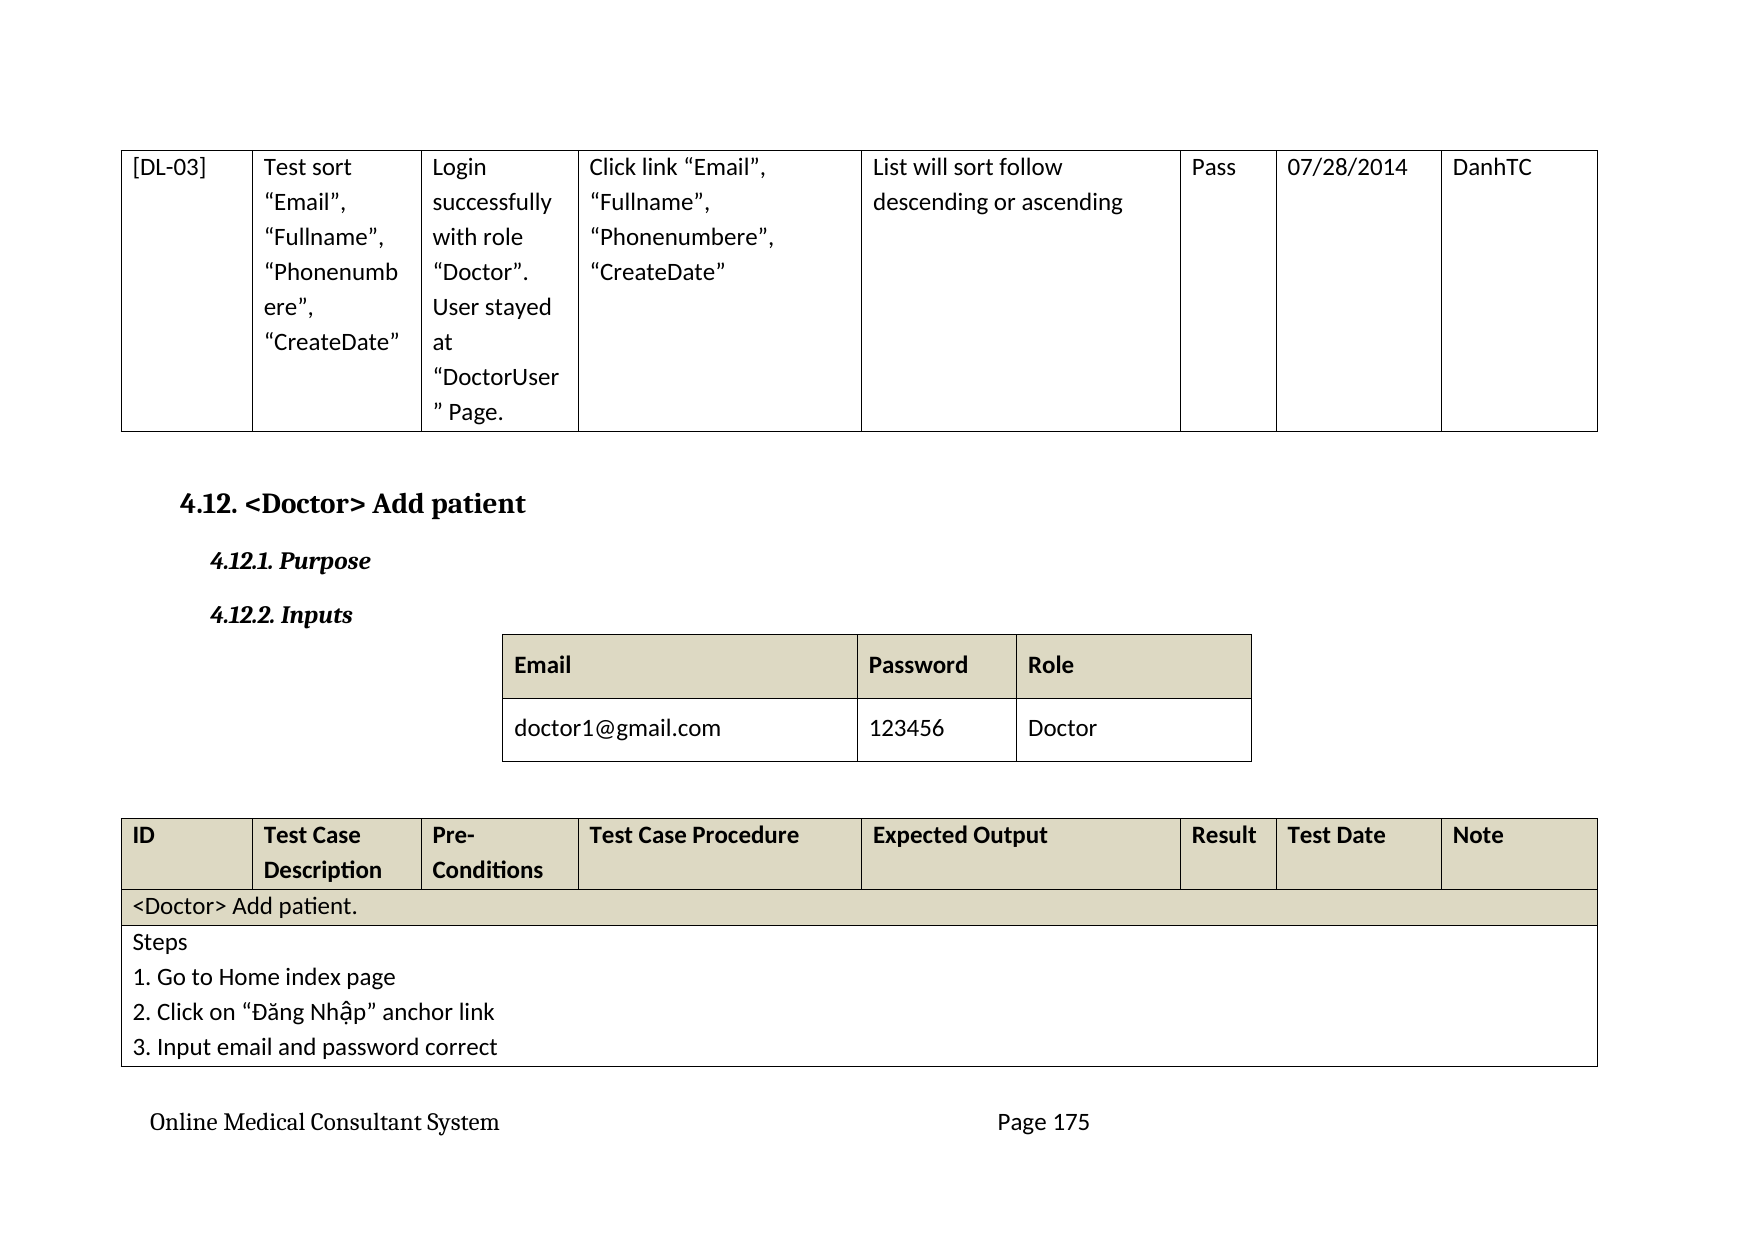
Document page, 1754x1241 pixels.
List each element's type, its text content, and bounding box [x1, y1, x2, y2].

subtitle Inputs [210, 601, 1604, 630]
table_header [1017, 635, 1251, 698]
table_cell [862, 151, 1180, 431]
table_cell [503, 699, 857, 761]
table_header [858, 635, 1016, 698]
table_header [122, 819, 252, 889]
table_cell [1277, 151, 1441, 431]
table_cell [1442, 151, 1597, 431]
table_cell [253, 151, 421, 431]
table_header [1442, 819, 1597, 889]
subtitle Purpose [210, 547, 1604, 576]
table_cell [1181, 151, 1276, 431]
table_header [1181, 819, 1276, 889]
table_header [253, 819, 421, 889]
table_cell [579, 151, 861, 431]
subtitle <Doctor> Add patient [180, 488, 1604, 521]
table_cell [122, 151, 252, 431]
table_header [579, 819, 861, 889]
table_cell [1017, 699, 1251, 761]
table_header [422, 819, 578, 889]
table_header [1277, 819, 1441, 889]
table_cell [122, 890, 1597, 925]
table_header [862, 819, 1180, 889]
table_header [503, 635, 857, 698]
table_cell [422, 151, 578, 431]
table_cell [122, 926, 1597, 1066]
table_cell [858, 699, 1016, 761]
